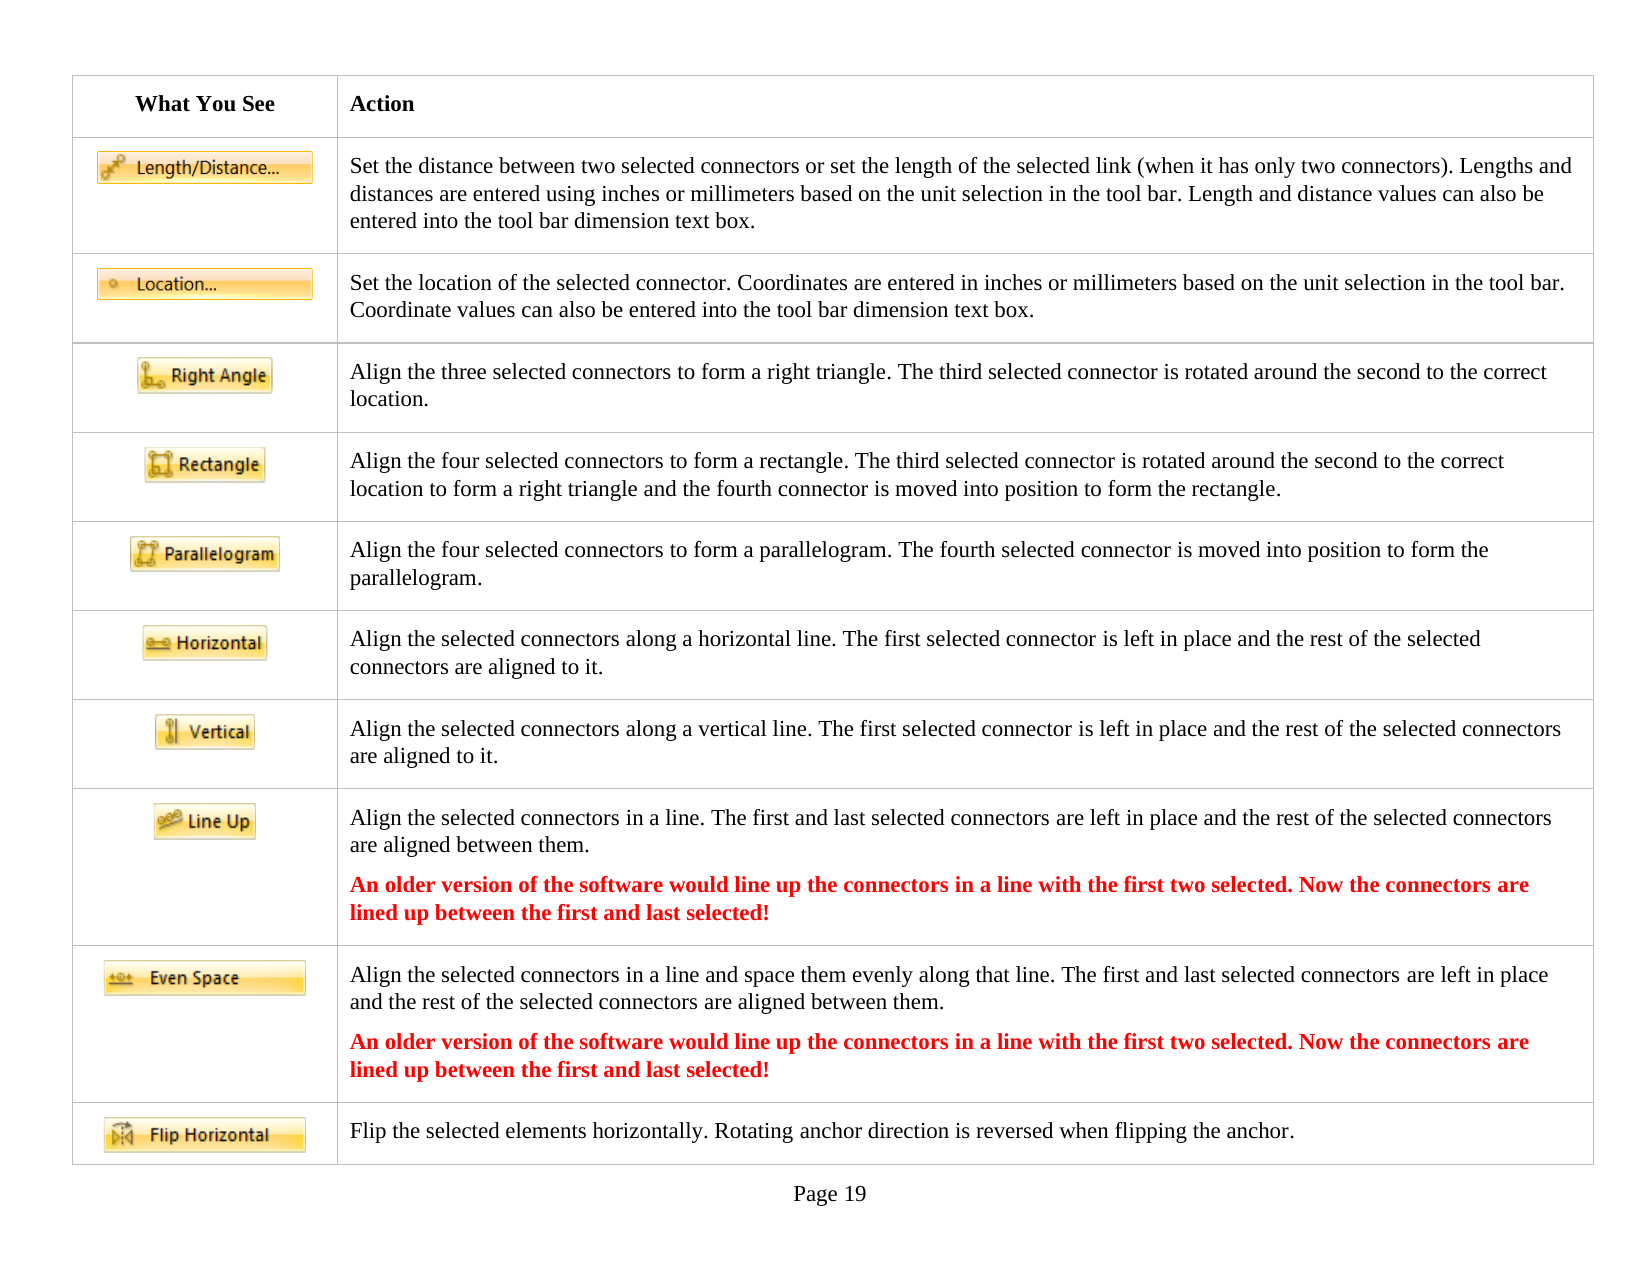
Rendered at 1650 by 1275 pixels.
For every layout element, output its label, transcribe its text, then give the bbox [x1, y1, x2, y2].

table_cell Align the four selected connectors to form a parallelogram. The fourth selected connector is moved into position to form the parallelogram. [338, 522, 1593, 610]
picture [155, 714, 255, 750]
picture [144, 447, 266, 483]
table_cell [73, 344, 337, 432]
table_cell [73, 1103, 337, 1164]
picture [153, 803, 256, 840]
table_cell Flip the selected elements horizontally. Rotating anchor direction is reversed when flipping the anchor. [338, 1103, 1593, 1164]
picture [137, 357, 273, 394]
table_cell [73, 789, 337, 945]
picture [142, 625, 268, 661]
table_header Action [338, 76, 1593, 137]
picture [97, 268, 313, 300]
table_cell Align the selected connectors along a vertical line. The first selected connector is left in place and the rest of the selected connectors are aligned to it. [338, 700, 1593, 788]
table_cell [73, 254, 337, 342]
table_cell [73, 138, 337, 253]
table_cell [73, 433, 337, 521]
table_cell [73, 946, 337, 1102]
picture [103, 1117, 306, 1153]
table_cell Align the selected connectors in a line. The first and last selected connectors are left in place and the rest of the selected connectors are aligned between them. An older version of the software would line up the connectors in a line with the first two selected. Now the connectors are lined up between the first and last selected! [338, 789, 1593, 945]
picture [130, 536, 280, 572]
table_cell [73, 700, 337, 788]
table_header What You See [73, 76, 337, 137]
table_cell [73, 522, 337, 610]
table_cell Align the selected connectors along a horizontal line. The first selected connector is left in place and the rest of the selected connectors are aligned to it. [338, 611, 1593, 699]
picture [103, 960, 306, 996]
table_cell Align the selected connectors in a line and space them evenly along that line. The first and last selected connectors are left in place and the rest of the selected connectors are aligned between them. An older version of the software would line up the connectors in a line with the first two selected. Now the connectors are lined up between the first and last selected! [338, 946, 1593, 1102]
table_cell Align the four selected connectors to form a rectangle. The third selected connector is rotated around the second to the correct location to form a right triangle and the fourth connector is moved into position to form the rectangle. [338, 433, 1593, 521]
picture [97, 151, 313, 184]
table_cell Align the three selected connectors to form a right triangle. The third selected connector is rotated around the second to the correct location. [338, 344, 1593, 432]
table_cell Set the location of the selected connector. Coordinates are entered in inches or millimeters based on the unit selection in the tool bar. Coordinate values can also be entered into the tool bar dimension text box. [338, 254, 1593, 342]
table_cell [73, 611, 337, 699]
table_cell Set the distance between two selected connectors or set the length of the selected link (when it has only two connectors). Lengths and distances are entered using inches or millimeters based on the unit selection in the tool bar. Length and distance values can also be entered into the tool bar dimension text box. [338, 138, 1593, 253]
